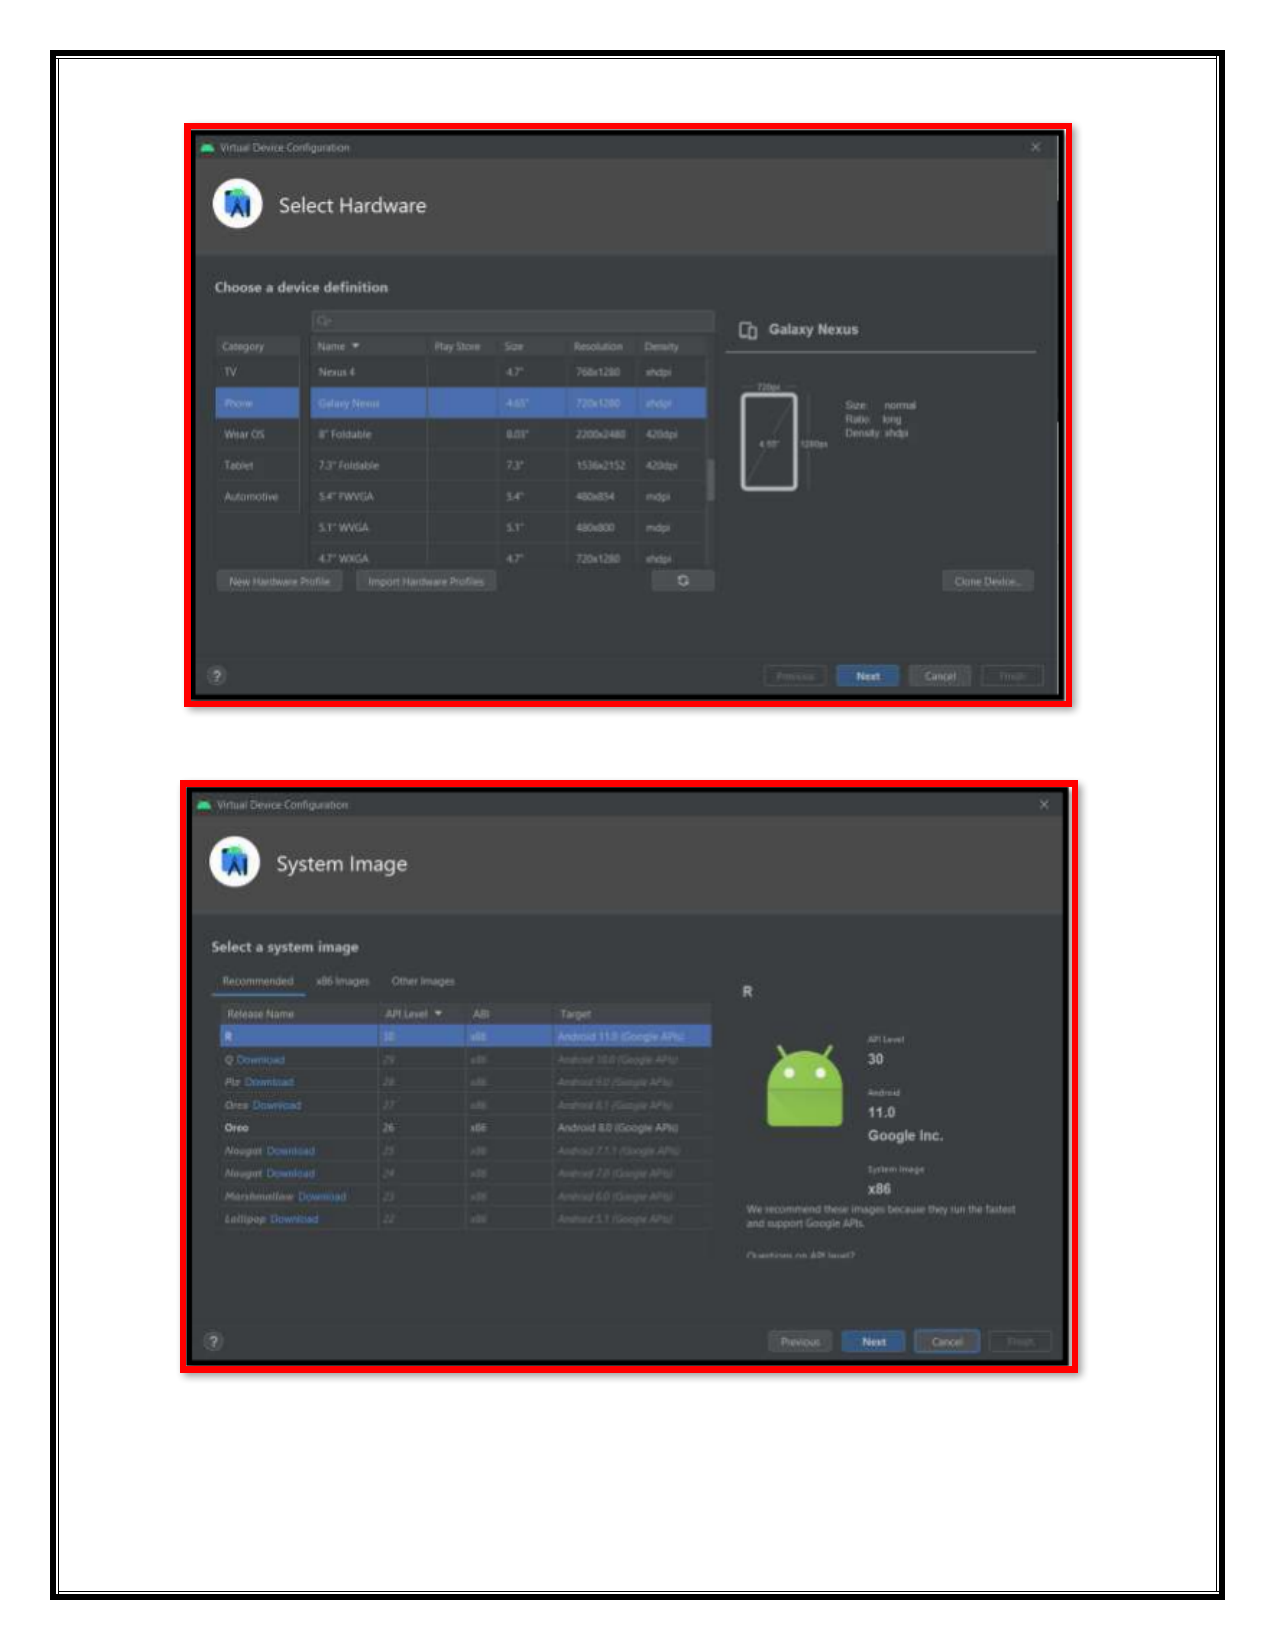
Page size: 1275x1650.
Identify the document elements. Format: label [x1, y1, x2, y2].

picture [186, 787, 1072, 1366]
picture [191, 129, 1066, 701]
